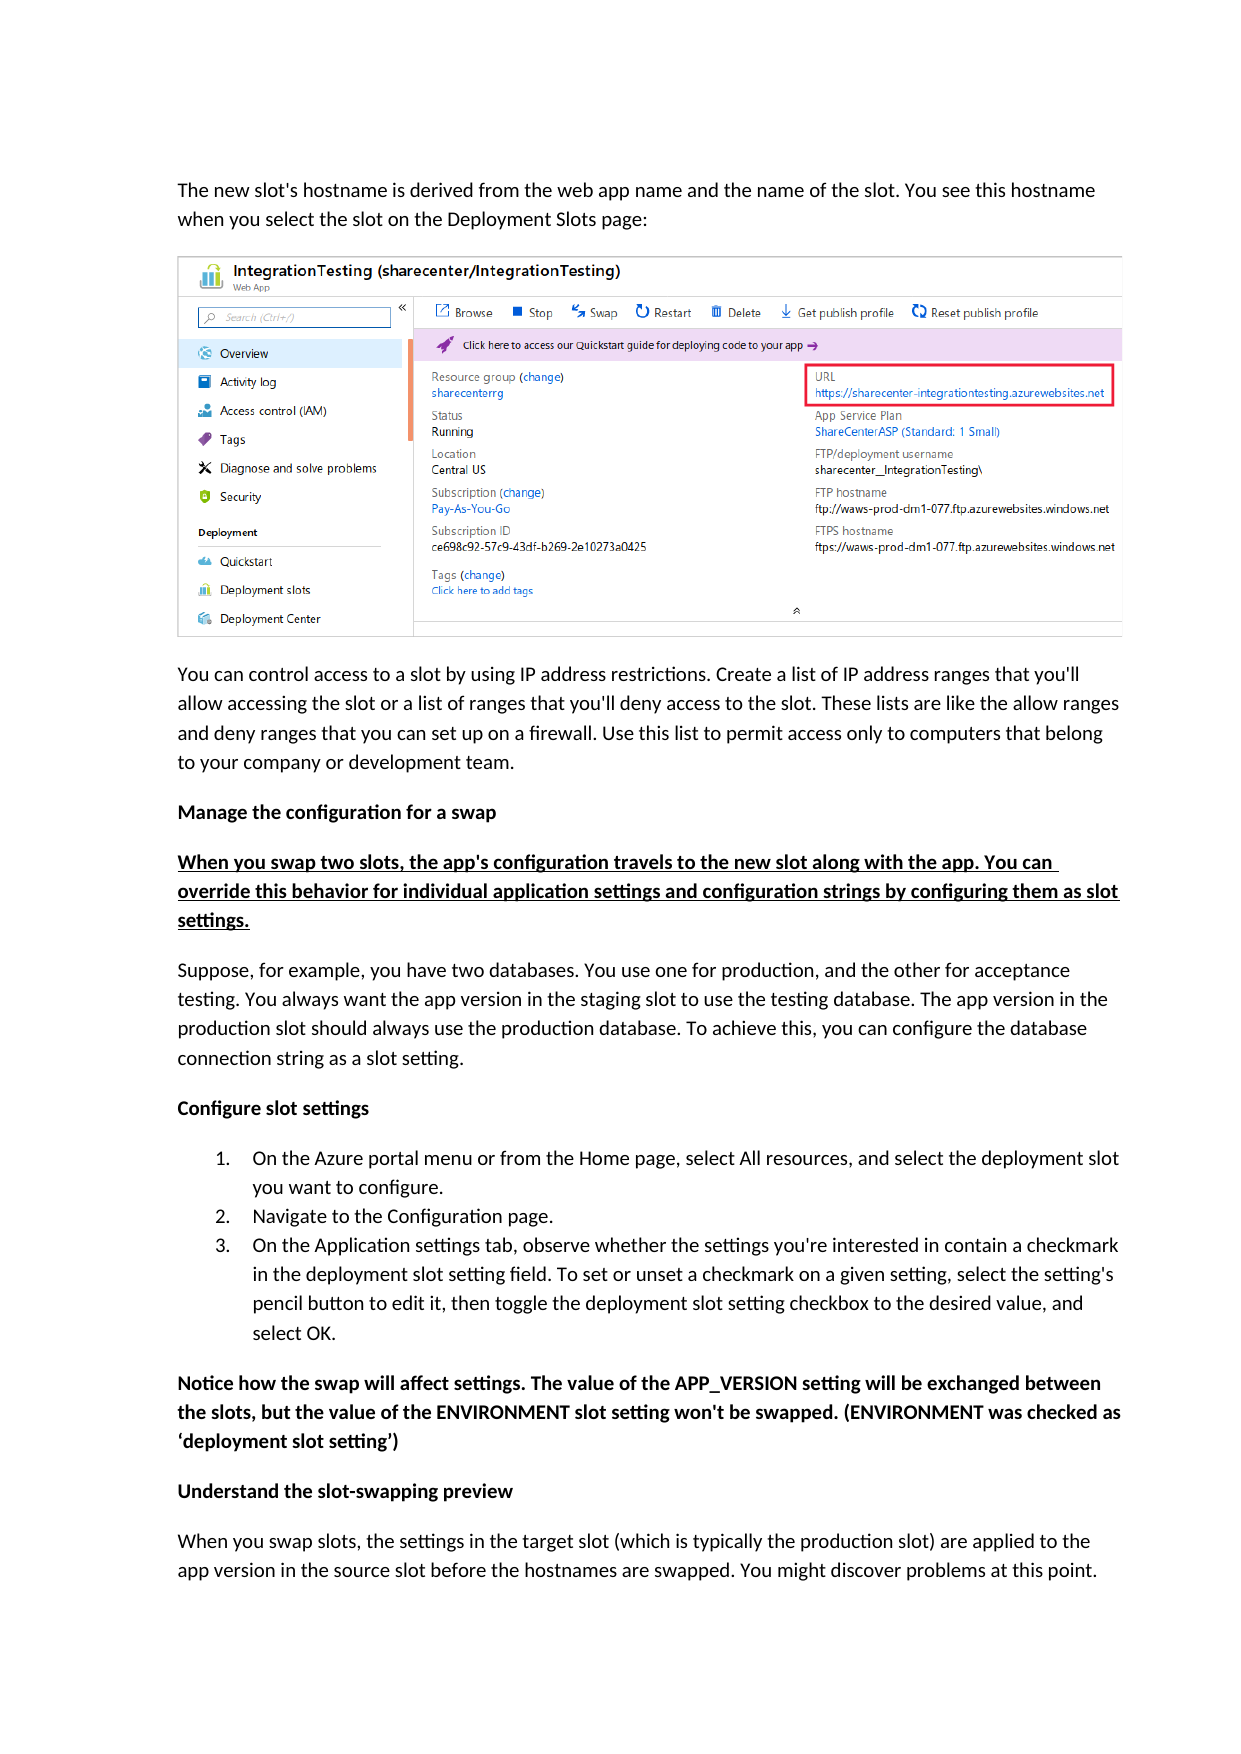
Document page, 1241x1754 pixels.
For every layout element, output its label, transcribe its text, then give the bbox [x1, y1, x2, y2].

text Notice how the swap will affect settings. The value of the APP_VERSION setting will be exchanged between the slots, but the value of the ENVIRONMENT slot setting won't be swapped. (ENVIRONMENT was checked as ‘deployment slot setting’) [177, 1370, 1122, 1453]
text When you swap slots, the settings in the target slot (which is typically the production slot) are applied to the app version in the source slot before the hostnames are swapped. You might discover problems at this point. [177, 1528, 1122, 1583]
text Suppose, for example, you have two databases. You use one for production, and the other for acceptance testing. You always want the app version in the staging slot to use the testing database. The app version in the production slot should always use the production database. To achieve this, you can configure the database connection string as a slot setting. [177, 957, 1122, 1070]
text Understand the slot-swapping preview [177, 1478, 1122, 1503]
picture [177, 256, 1123, 637]
list Navigate to the Configuration page. [215, 1203, 1122, 1228]
text When you swap two slots, the app's configuration travels to the new slot along with the app. You can override this behavior for individual application settings and configuration strings by configuring them as slot settings. [177, 849, 1122, 933]
list On the Azure portal menu or from the Home page, select All resources, and select the deployment slot you want to configure. [215, 1145, 1122, 1199]
list On the Application settings tab, observe whether the settings you're interested in contain a checkmark in the deployment slot setting field. To set or unset a checkmark on a given setting, select the setting's pencil button to edit it, then toggle the deployment slot setting checkbox to the desired value, and select OK. [215, 1232, 1122, 1345]
text Configure slot settings [177, 1095, 1122, 1120]
text The new slot's hostname is derived from the web app name and the name of the slot. You see this hostname when you select the slot on the Deployment Slots page: [177, 177, 1122, 232]
text You can control access to a slot by using IP address restrictions. Create a list of IP address ranges that you'll allow accessing the slot or a list of ranges that you'll deny access to the slot. These lists are like the allow ranges and deny ranges that you can set up on a firewall. Use this list to permit access only to computers that belong to your company or development team. [177, 661, 1122, 774]
text Manage the configuration for a swap [177, 799, 1122, 824]
